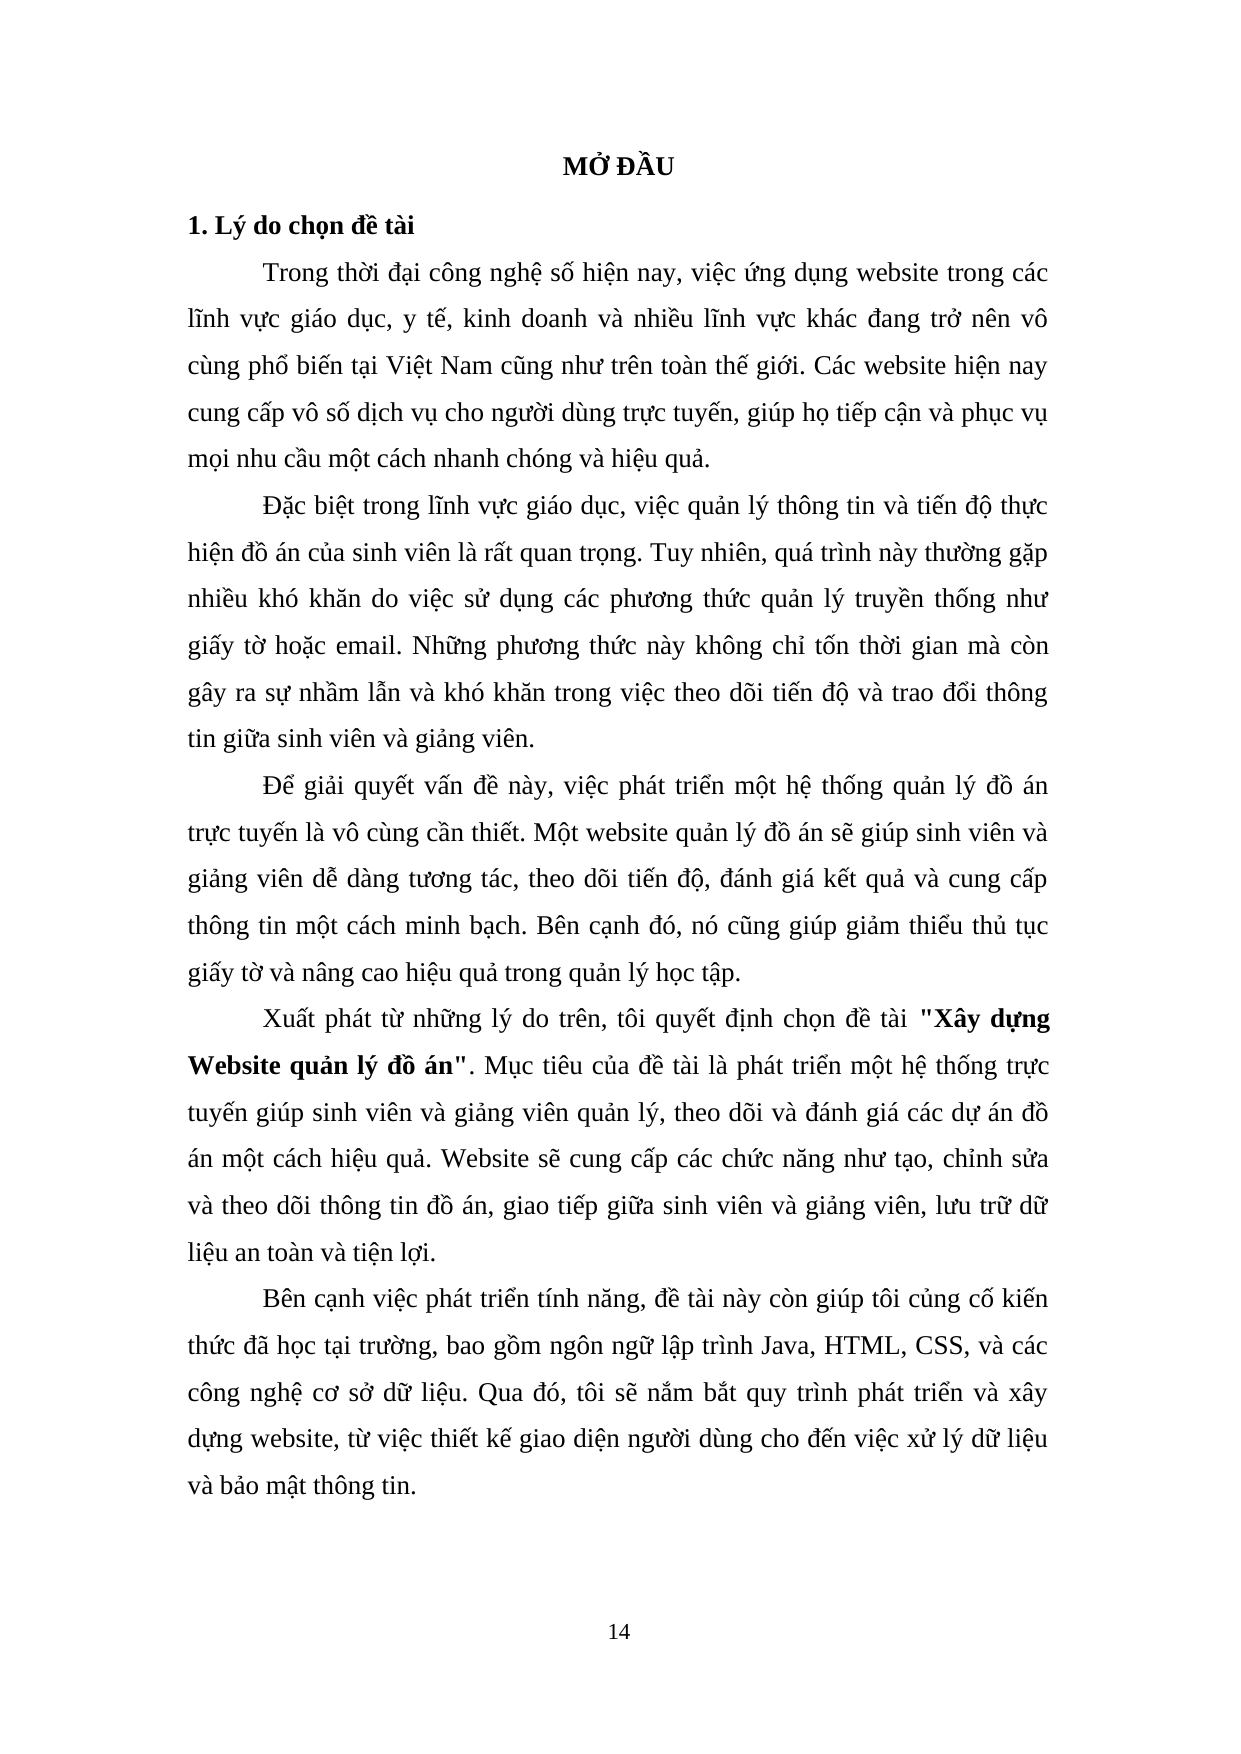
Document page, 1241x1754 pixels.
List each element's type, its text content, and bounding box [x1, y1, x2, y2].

text Trong thời đại công nghệ số hiện nay, việc ứng dụng website trong các lĩnh vực giáo dục, y tế, kinh doanh và nhiều lĩnh vực khác đang trở nên vô cùng phổ biến tại Việt Nam cũng như trên toàn thế giới. Các website hiện nay cung cấp vô số dịch vụ cho người dùng trực tuyến, giúp họ tiếp cận và phục vụ mọi nhu cầu một cách nhanh chóng và hiệu quả. [187, 256, 1050, 474]
subtitle 1. Lý do chọn đề tài [187, 209, 1050, 240]
subtitle MỞ ĐẦU [187, 150, 1050, 181]
text Xuất phát từ những lý do trên, tôi quyết định chọn đề tài "Xây dựng Website quản lý đồ án". Mục tiêu của đề tài là phát triển một hệ thống trực tuyến giúp sinh viên và giảng viên quản lý, theo dõi và đánh giá các dự án đồ án một cách hiệu quả. Website sẽ cung cấp các chức năng như tạo, chỉnh sửa và theo dõi thông tin đồ án, giao tiếp giữa sinh viên và giảng viên, lưu trữ dữ liệu an toàn và tiện lợi. [187, 1002, 1050, 1267]
text Bên cạnh việc phát triển tính năng, đề tài này còn giúp tôi củng cố kiến thức đã học tại trường, bao gồm ngôn ngữ lập trình Java, HTML, CSS, và các công nghệ cơ sở dữ liệu. Qua đó, tôi sẽ nắm bắt quy trình phát triển và xây dựng website, từ việc thiết kế giao diện người dùng cho đến việc xử lý dữ liệu và bảo mật thông tin. [187, 1282, 1050, 1500]
text Để giải quyết vấn đề này, việc phát triển một hệ thống quản lý đồ án trực tuyến là vô cùng cần thiết. Một website quản lý đồ án sẽ giúp sinh viên và giảng viên dễ dàng tương tác, theo dõi tiến độ, đánh giá kết quả và cung cấp thông tin một cách minh bạch. Bên cạnh đó, nó cũng giúp giảm thiểu thủ tục giấy tờ và nâng cao hiệu quả trong quản lý học tập. [187, 769, 1050, 987]
text Đặc biệt trong lĩnh vực giáo dục, việc quản lý thông tin và tiến độ thực hiện đồ án của sinh viên là rất quan trọng. Tuy nhiên, quá trình này thường gặp nhiều khó khăn do việc sử dụng các phương thức quản lý truyền thống như giấy tờ hoặc email. Những phương thức này không chỉ tốn thời gian mà còn gây ra sự nhầm lẫn và khó khăn trong việc theo dõi tiến độ và trao đổi thông tin giữa sinh viên và giảng viên. [187, 489, 1050, 754]
